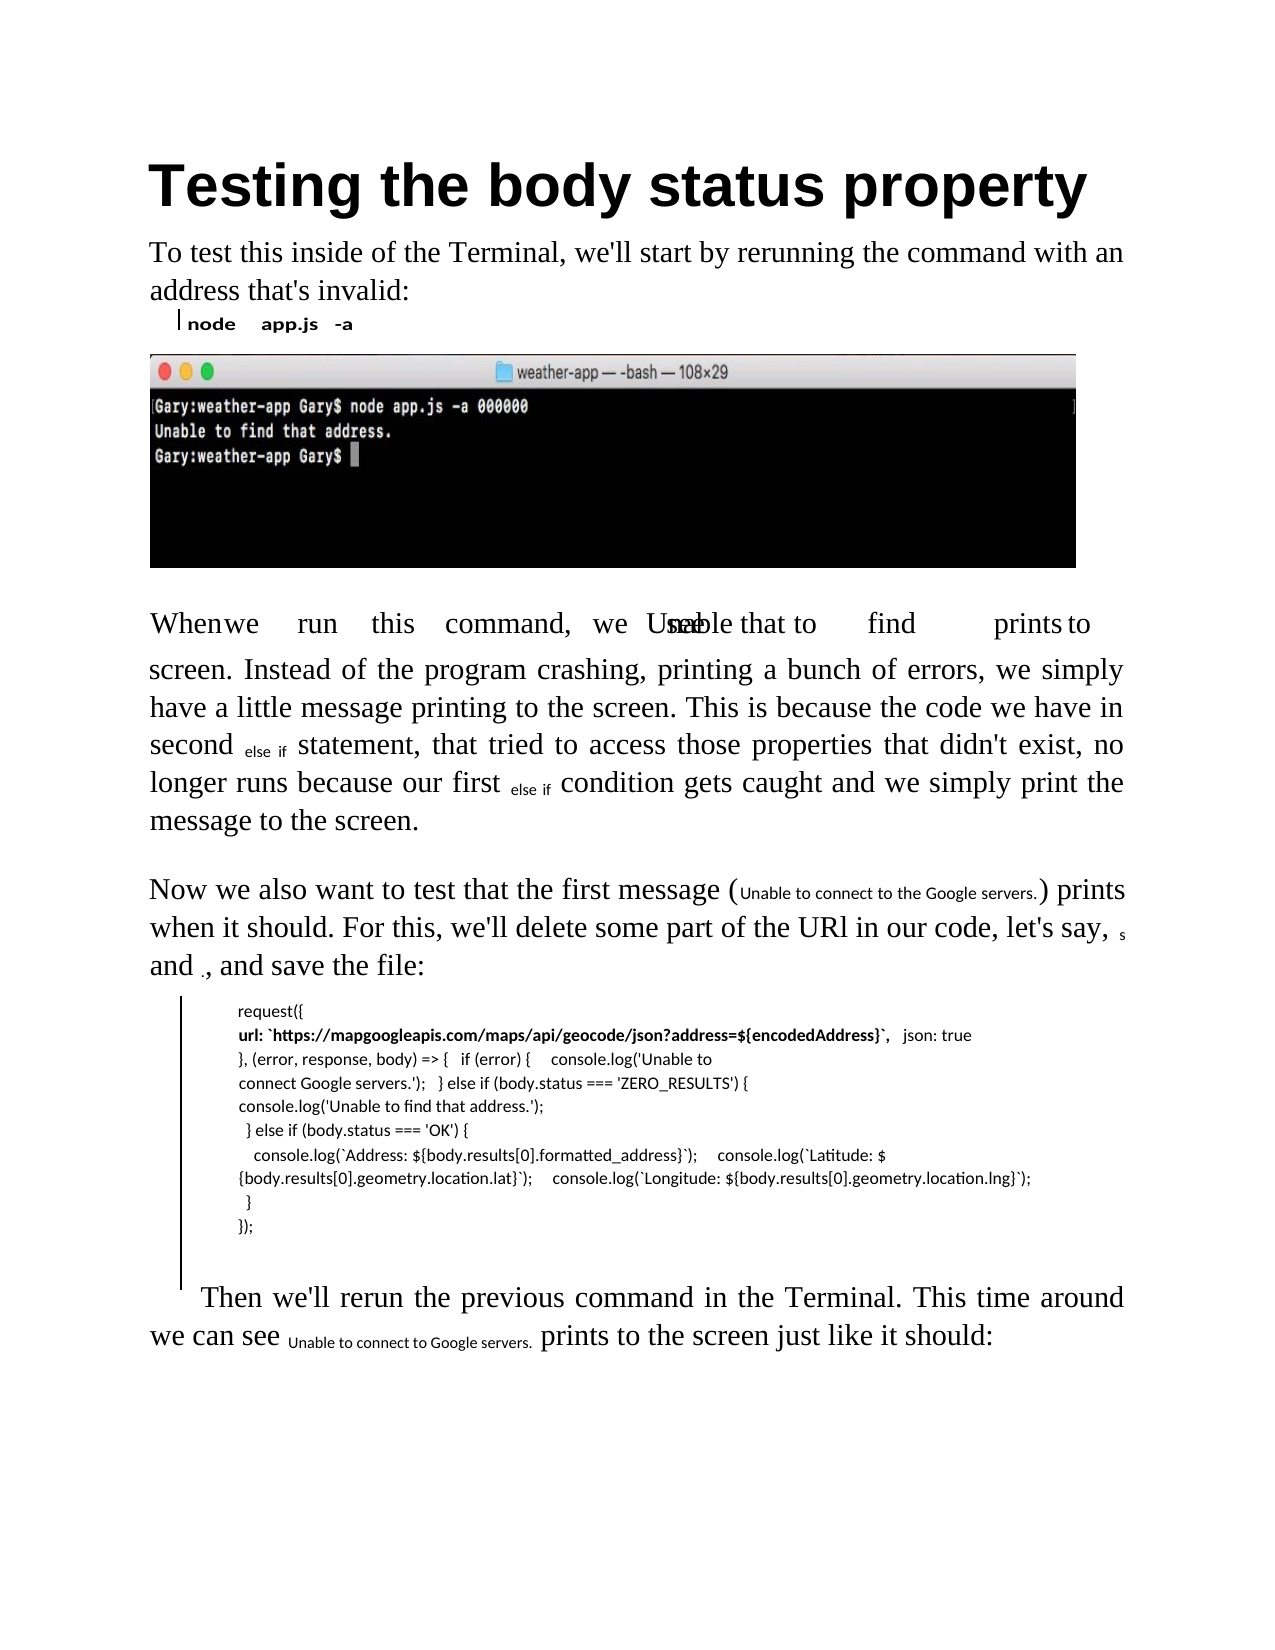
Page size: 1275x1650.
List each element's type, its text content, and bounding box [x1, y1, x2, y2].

picture [150, 354, 1076, 568]
text To test this inside of the Terminal, we'll start by rerunning the command with an address that's invalid: [148, 235, 1125, 307]
text } [187, 1191, 697, 1213]
text screen. Instead of the program crashing, printing a bunch of errors, we simply have a little message printing to the screen. This is because the code we have in second else if statement, that tried to access those properties that didn't exist, no longer runs because our first else if condition gets caught and we simply print the message to the screen. [148, 652, 1125, 837]
text request({ [187, 1000, 697, 1022]
text }, (error, response, body) => { if (error) { console.log('Unable to connect Google servers.'); } else if (body.status === 'ZERO_RESULTS') { console.log('Unable to find that address.'); [187, 1048, 760, 1117]
text Now we also want to test that the first message (Unable to connect to the Google servers.) prints when it should. For this, we'll delete some part of the URl in our code, let's say, s and ., and save the file: [148, 871, 1125, 982]
text url: `https://mapgoogleapis.com/maps/api/geocode/json?address=${encodedAddress}`, json: true [182, 1024, 1127, 1046]
text Then we'll rerun the previous command in the Terminal. This time around we can see Unable to connect to Google servers. prints to the screen just like it should: [148, 1279, 1125, 1352]
text }); [187, 1216, 697, 1237]
text Testing the body status property [148, 150, 1127, 219]
text } else if (body.status === 'OK') { [187, 1119, 697, 1141]
text console.log(`Address: ${body.results[0].formatted_address}`); console.log(`Latitude: ${body.results[0].geometry.location.lat}`); console.log(`Longitude: ${body.results[0].geometry.location.lng}`); [187, 1144, 1127, 1189]
